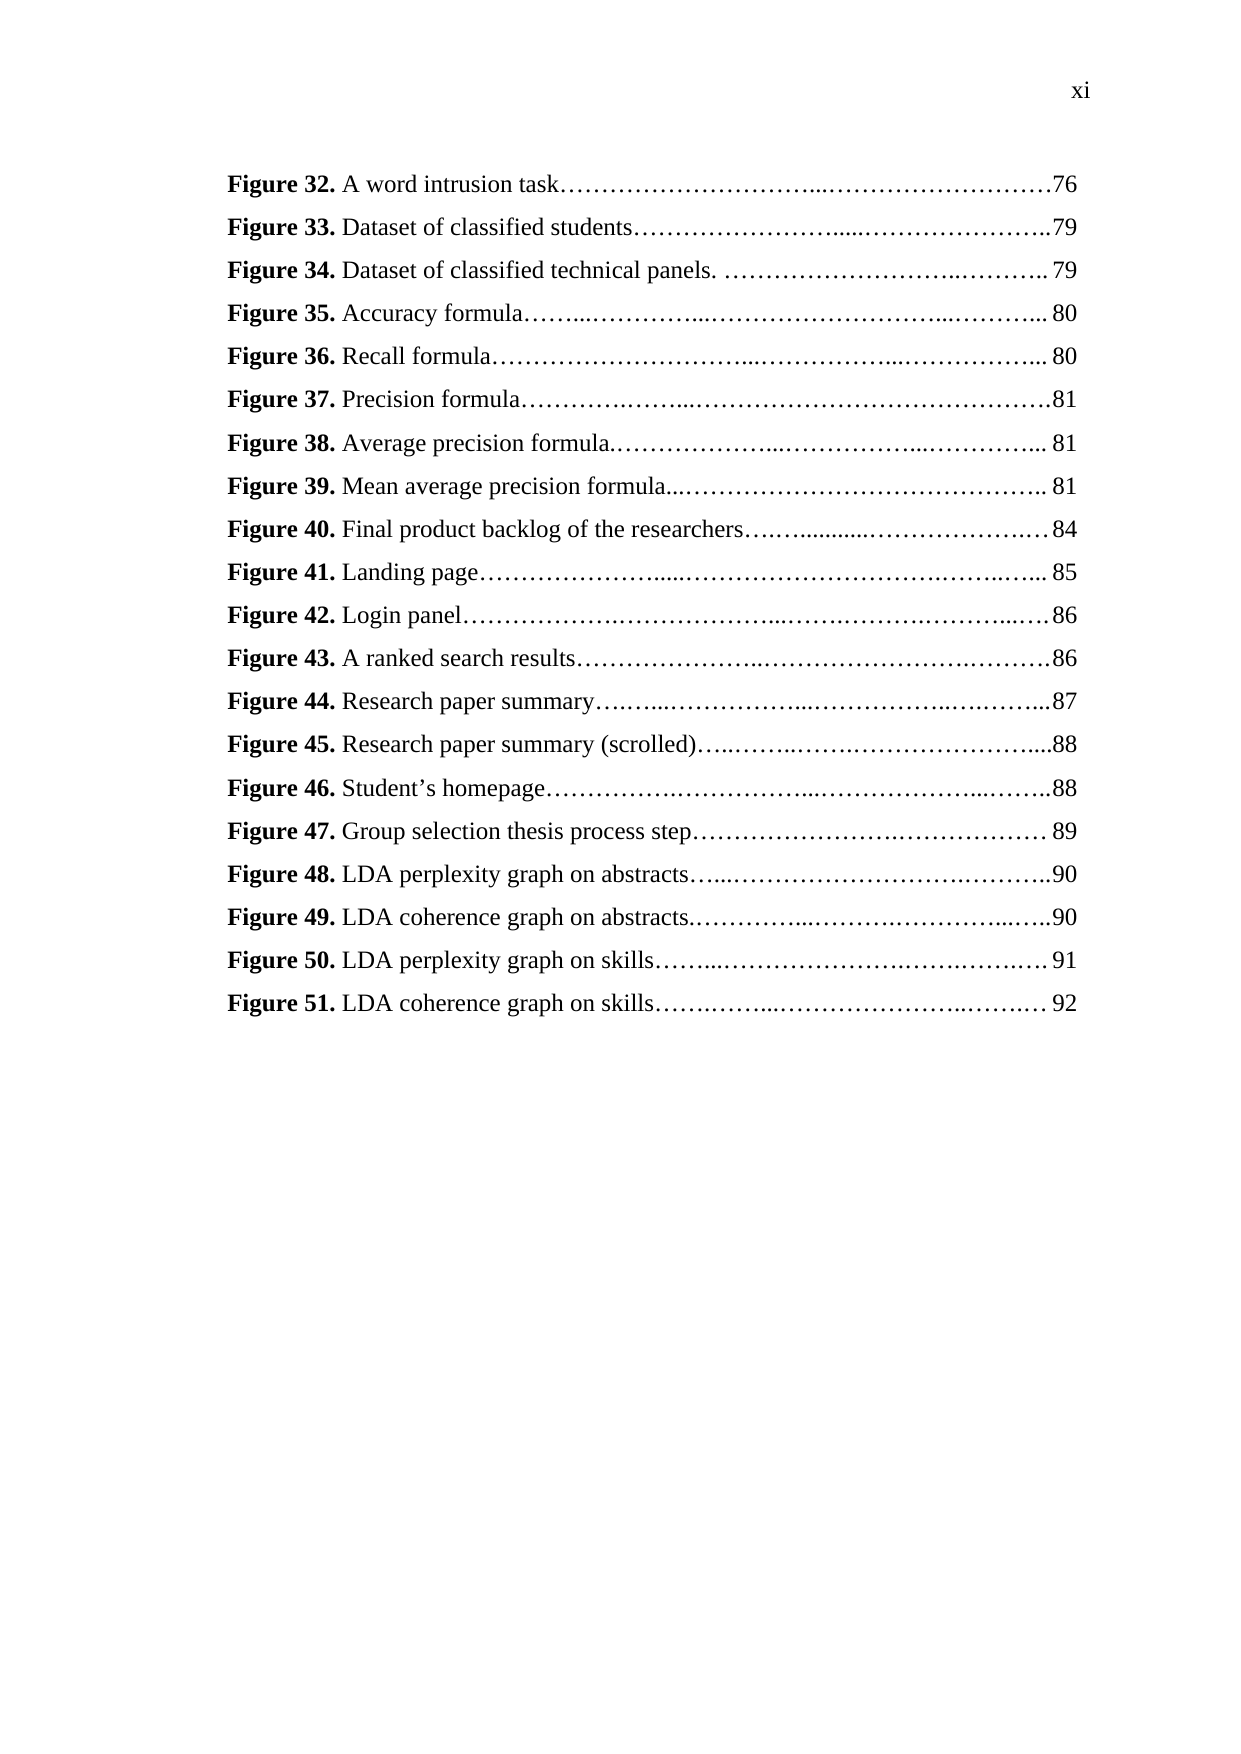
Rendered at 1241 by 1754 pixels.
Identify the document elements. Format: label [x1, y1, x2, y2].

table_header [1052, 159, 1092, 1085]
table_header [152, 159, 1050, 1085]
